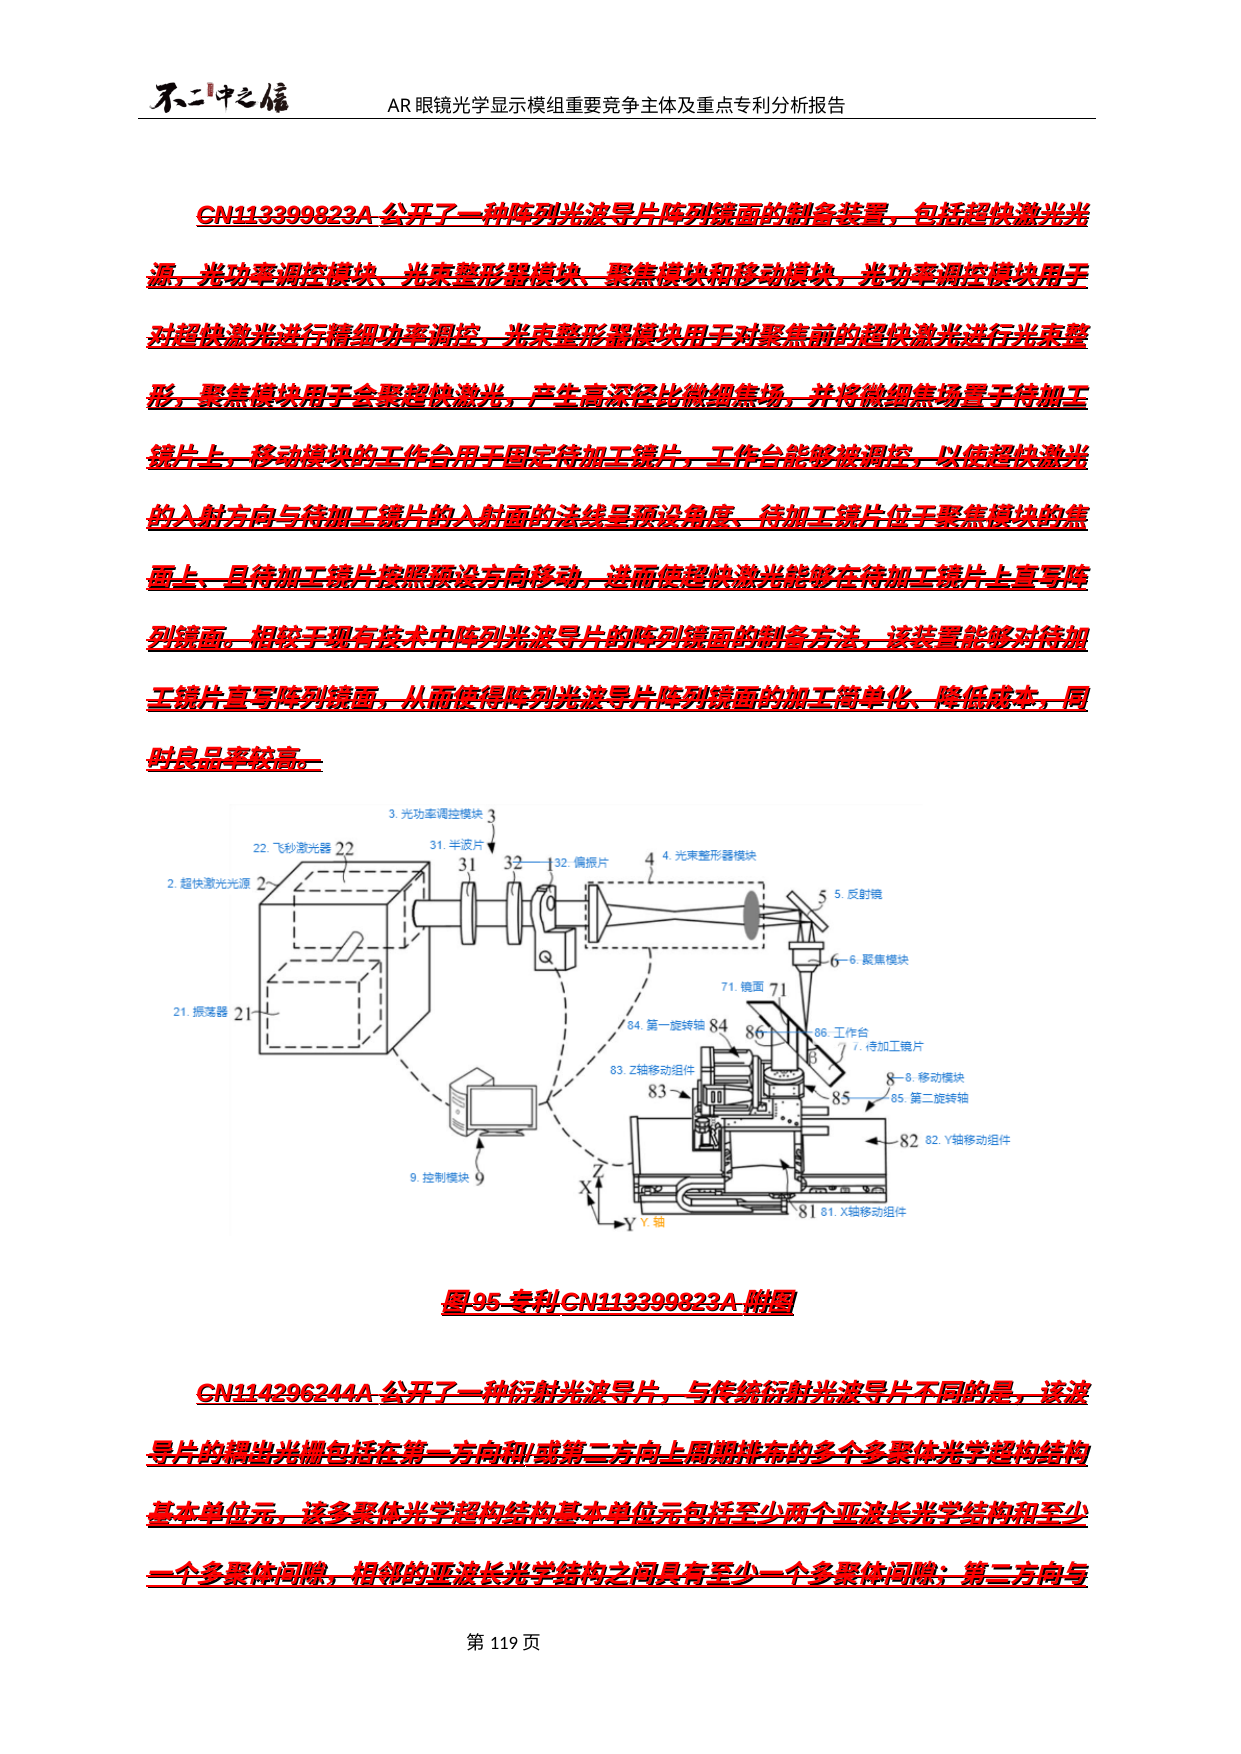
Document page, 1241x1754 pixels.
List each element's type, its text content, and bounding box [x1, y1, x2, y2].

text CN113399823A公开了一种阵列光波导片阵列镜面的制备装置，包括超快激光光源，光功率调控模块、光束整形器模块、聚焦模块和移动模块，光功率调控模块用于对超快激光进行精细功率调控，光束整形器模块用于对聚焦前的超快激光进行光束整形，聚焦模块用于会聚超快激光，产生高深径比微细焦场，并将微细焦场置于待加工镜片上，移动模块的工作台用于固定待加工镜片，工作台能够被调控，以使超快激光的入射方向与待加工镜片的入射面的法线呈预设角度、待加工镜片位于聚焦模块的焦面上、且待加工镜片按照预设方向移动，进而使超快激光能够在待加工镜片上直写阵列镜面。相较于现有技术中阵列光波导片的阵列镜面的制备方法，该装置能够对待加工镜片直写阵列镜面，从而使得阵列光波导片阵列镜面的加工简单化、降低成本，同时良品率较高。 [146, 288, 1087, 337]
text CN113399823A公开了一种阵列光波导片阵列镜面的制备装置，包括超快激光光源，光功率调控模块、光束整形器模块、聚焦模块和移动模块，光功率调控模块用于对超快激光进行精细功率调控，光束整形器模块用于对聚焦前的超快激光进行光束整形，聚焦模块用于会聚超快激光，产生高深径比微细焦场，并将微细焦场置于待加工镜片上，移动模块的工作台用于固定待加工镜片，工作台能够被调控，以使超快激光的入射方向与待加工镜片的入射面的法线呈预设角度、待加工镜片位于聚焦模块的焦面上、且待加工镜片按照预设方向移动，进而使超快激光能够在待加工镜片上直写阵列镜面。相较于现有技术中阵列光波导片的阵列镜面的制备方法，该装置能够对待加工镜片直写阵列镜面，从而使得阵列光波导片阵列镜面的加工简单化、降低成本，同时良品率较高。 [146, 348, 1087, 397]
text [146, 1587, 1087, 1602]
text CN113399823A公开了一种阵列光波导片阵列镜面的制备装置，包括超快激光光源，光功率调控模块、光束整形器模块、聚焦模块和移动模块，光功率调控模块用于对超快激光进行精细功率调控，光束整形器模块用于对聚焦前的超快激光进行光束整形，聚焦模块用于会聚超快激光，产生高深径比微细焦场，并将微细焦场置于待加工镜片上，移动模块的工作台用于固定待加工镜片，工作台能够被调控，以使超快激光的入射方向与待加工镜片的入射面的法线呈预设角度、待加工镜片位于聚焦模块的焦面上、且待加工镜片按照预设方向移动，进而使超快激光能够在待加工镜片上直写阵列镜面。相较于现有技术中阵列光波导片的阵列镜面的制备方法，该装置能够对待加工镜片直写阵列镜面，从而使得阵列光波导片阵列镜面的加工简单化、降低成本，同时良品率较高。 [146, 650, 1087, 699]
text CN113399823A公开了一种阵列光波导片阵列镜面的制备装置，包括超快激光光源，光功率调控模块、光束整形器模块、聚焦模块和移动模块，光功率调控模块用于对超快激光进行精细功率调控，光束整形器模块用于对聚焦前的超快激光进行光束整形，聚焦模块用于会聚超快激光，产生高深径比微细焦场，并将微细焦场置于待加工镜片上，移动模块的工作台用于固定待加工镜片，工作台能够被调控，以使超快激光的入射方向与待加工镜片的入射面的法线呈预设角度、待加工镜片位于聚焦模块的焦面上、且待加工镜片按照预设方向移动，进而使超快激光能够在待加工镜片上直写阵列镜面。相较于现有技术中阵列光波导片的阵列镜面的制备方法，该装置能够对待加工镜片直写阵列镜面，从而使得阵列光波导片阵列镜面的加工简单化、降低成本，同时良品率较高。 [146, 590, 1087, 639]
text CN113399823A公开了一种阵列光波导片阵列镜面的制备装置，包括超快激光光源，光功率调控模块、光束整形器模块、聚焦模块和移动模块，光功率调控模块用于对超快激光进行精细功率调控，光束整形器模块用于对聚焦前的超快激光进行光束整形，聚焦模块用于会聚超快激光，产生高深径比微细焦场，并将微细焦场置于待加工镜片上，移动模块的工作台用于固定待加工镜片，工作台能够被调控，以使超快激光的入射方向与待加工镜片的入射面的法线呈预设角度、待加工镜片位于聚焦模块的焦面上、且待加工镜片按照预设方向移动，进而使超快激光能够在待加工镜片上直写阵列镜面。相较于现有技术中阵列光波导片的阵列镜面的制备方法，该装置能够对待加工镜片直写阵列镜面，从而使得阵列光波导片阵列镜面的加工简单化、降低成本，同时良品率较高。 [146, 182, 1087, 276]
text CN113399823A公开了一种阵列光波导片阵列镜面的制备装置，包括超快激光光源，光功率调控模块、光束整形器模块、聚焦模块和移动模块，光功率调控模块用于对超快激光进行精细功率调控，光束整形器模块用于对聚焦前的超快激光进行光束整形，聚焦模块用于会聚超快激光，产生高深径比微细焦场，并将微细焦场置于待加工镜片上，移动模块的工作台用于固定待加工镜片，工作台能够被调控，以使超快激光的入射方向与待加工镜片的入射面的法线呈预设角度、待加工镜片位于聚焦模块的焦面上、且待加工镜片按照预设方向移动，进而使超快激光能够在待加工镜片上直写阵列镜面。相较于现有技术中阵列光波导片的阵列镜面的制备方法，该装置能够对待加工镜片直写阵列镜面，从而使得阵列光波导片阵列镜面的加工简单化、降低成本，同时良品率较高。 [146, 529, 1087, 578]
text CN113399823A公开了一种阵列光波导片阵列镜面的制备装置，包括超快激光光源，光功率调控模块、光束整形器模块、聚焦模块和移动模块，光功率调控模块用于对超快激光进行精细功率调控，光束整形器模块用于对聚焦前的超快激光进行光束整形，聚焦模块用于会聚超快激光，产生高深径比微细焦场，并将微细焦场置于待加工镜片上，移动模块的工作台用于固定待加工镜片，工作台能够被调控，以使超快激光的入射方向与待加工镜片的入射面的法线呈预设角度、待加工镜片位于聚焦模块的焦面上、且待加工镜片按照预设方向移动，进而使超快激光能够在待加工镜片上直写阵列镜面。相较于现有技术中阵列光波导片的阵列镜面的制备方法，该装置能够对待加工镜片直写阵列镜面，从而使得阵列光波导片阵列镜面的加工简单化、降低成本，同时良品率较高。 [146, 408, 1087, 457]
picture [139, 70, 299, 118]
text CN113399823A公开了一种阵列光波导片阵列镜面的制备装置，包括超快激光光源，光功率调控模块、光束整形器模块、聚焦模块和移动模块，光功率调控模块用于对超快激光进行精细功率调控，光束整形器模块用于对聚焦前的超快激光进行光束整形，聚焦模块用于会聚超快激光，产生高深径比微细焦场，并将微细焦场置于待加工镜片上，移动模块的工作台用于固定待加工镜片，工作台能够被调控，以使超快激光的入射方向与待加工镜片的入射面的法线呈预设角度、待加工镜片位于聚焦模块的焦面上、且待加工镜片按照预设方向移动，进而使超快激光能够在待加工镜片上直写阵列镜面。相较于现有技术中阵列光波导片的阵列镜面的制备方法，该装置能够对待加工镜片直写阵列镜面，从而使得阵列光波导片阵列镜面的加工简单化、降低成本，同时良品率较高。 [146, 469, 1087, 518]
picture [139, 119, 299, 126]
picture [145, 786, 1011, 1247]
text 图 95 专利CN113399823A附图 [146, 1270, 1087, 1330]
text CN113399823A公开了一种阵列光波导片阵列镜面的制备装置，包括超快激光光源，光功率调控模块、光束整形器模块、聚焦模块和移动模块，光功率调控模块用于对超快激光进行精细功率调控，光束整形器模块用于对聚焦前的超快激光进行光束整形，聚焦模块用于会聚超快激光，产生高深径比微细焦场，并将微细焦场置于待加工镜片上，移动模块的工作台用于固定待加工镜片，工作台能够被调控，以使超快激光的入射方向与待加工镜片的入射面的法线呈预设角度、待加工镜片位于聚焦模块的焦面上、且待加工镜片按照预设方向移动，进而使超快激光能够在待加工镜片上直写阵列镜面。相较于现有技术中阵列光波导片的阵列镜面的制备方法，该装置能够对待加工镜片直写阵列镜面，从而使得阵列光波导片阵列镜面的加工简单化、降低成本，同时良品率较高。 [146, 711, 1087, 786]
